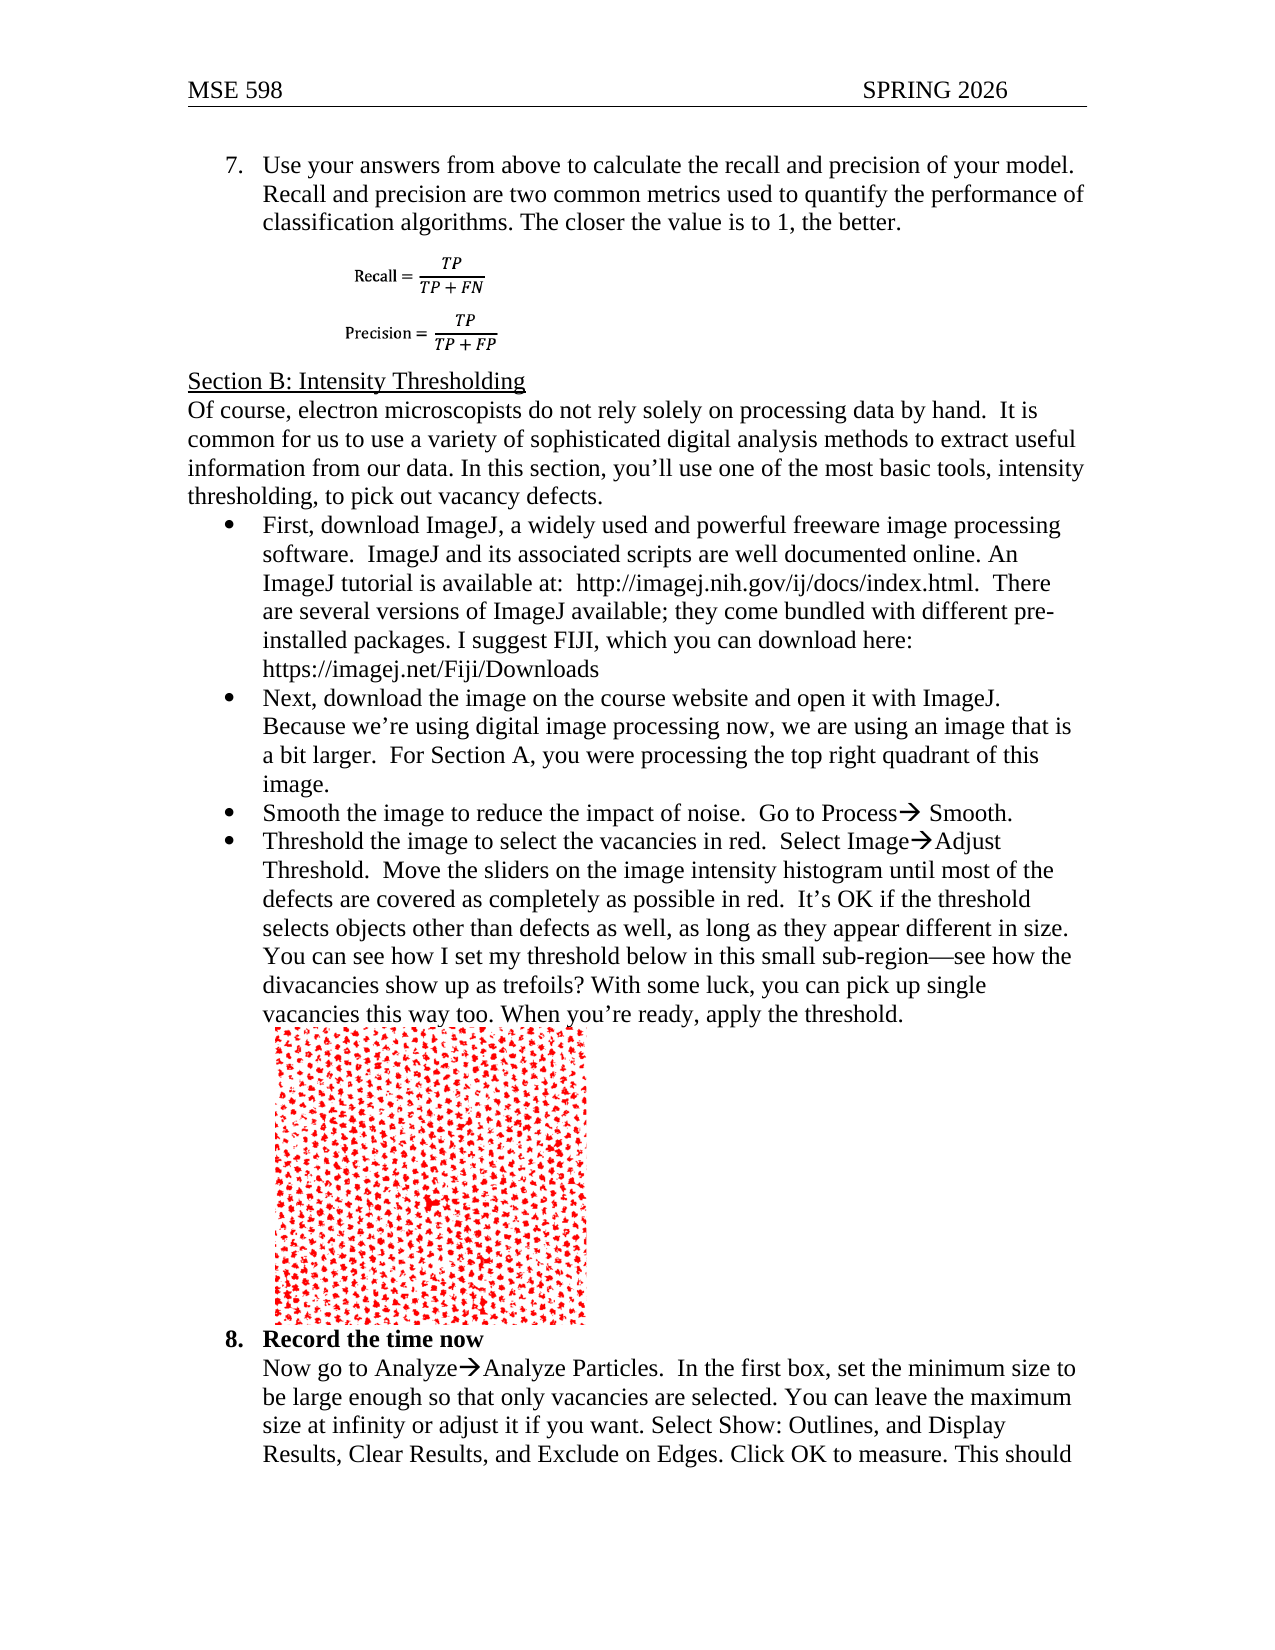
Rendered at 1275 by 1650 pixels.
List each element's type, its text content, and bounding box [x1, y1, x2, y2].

text Section B: Intensity Thresholding [187, 366, 1087, 395]
picture [262, 236, 547, 367]
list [262, 1353, 1087, 1468]
list Next, download the image on the course website and open it with ImageJ. Because we’re using digital image processing now, we are using an image that is a bit larger. For Section A, you were processing the top right quadrant of this image. [225, 683, 1087, 798]
text Of course, electron microscopists do not rely solely on processing data by hand. It is common for us to use a variety of sophisticated digital analysis methods to extract useful information from our data. In this section, you’ll use one of the most basic tools, intensity thresholding, to pick out vacancy defects. [187, 395, 1087, 510]
picture [275, 1027, 587, 1325]
list First, download ImageJ, a widely used and powerful freeware image processing software. ImageJ and its associated scripts are well documented online. An ImageJ tutorial is available at: http://imagej.nih.gov/ij/docs/index.html. There are several versions of ImageJ available; they come bundled with different pre-installed packages. I suggest FIJI, which you can download here: https://imagej.net/Fiji/Downloads [225, 510, 1087, 683]
list Use your answers from above to calculate the recall and precision of your model. Recall and precision are two common metrics used to quantify the performance of classification algorithms. The closer the value is to 1, the better. [225, 150, 1087, 236]
list Record the time now [225, 1324, 1087, 1353]
list Threshold the image to select the vacancies in red. Select ImageAdjust Threshold. Move the sliders on the image intensity histogram until most of the defects are covered as completely as possible in red. It’s OK if the threshold selects objects other than defects as well, as long as they appear different in size. You can see how I set my threshold below in this small sub-region—see how the divacancies show up as trefoils? With some luck, you can pick up single vacancies this way too. When you’re ready, apply the threshold. [225, 826, 1087, 1028]
list Smooth the image to reduce the impact of noise. Go to Process Smooth. [225, 798, 1087, 826]
